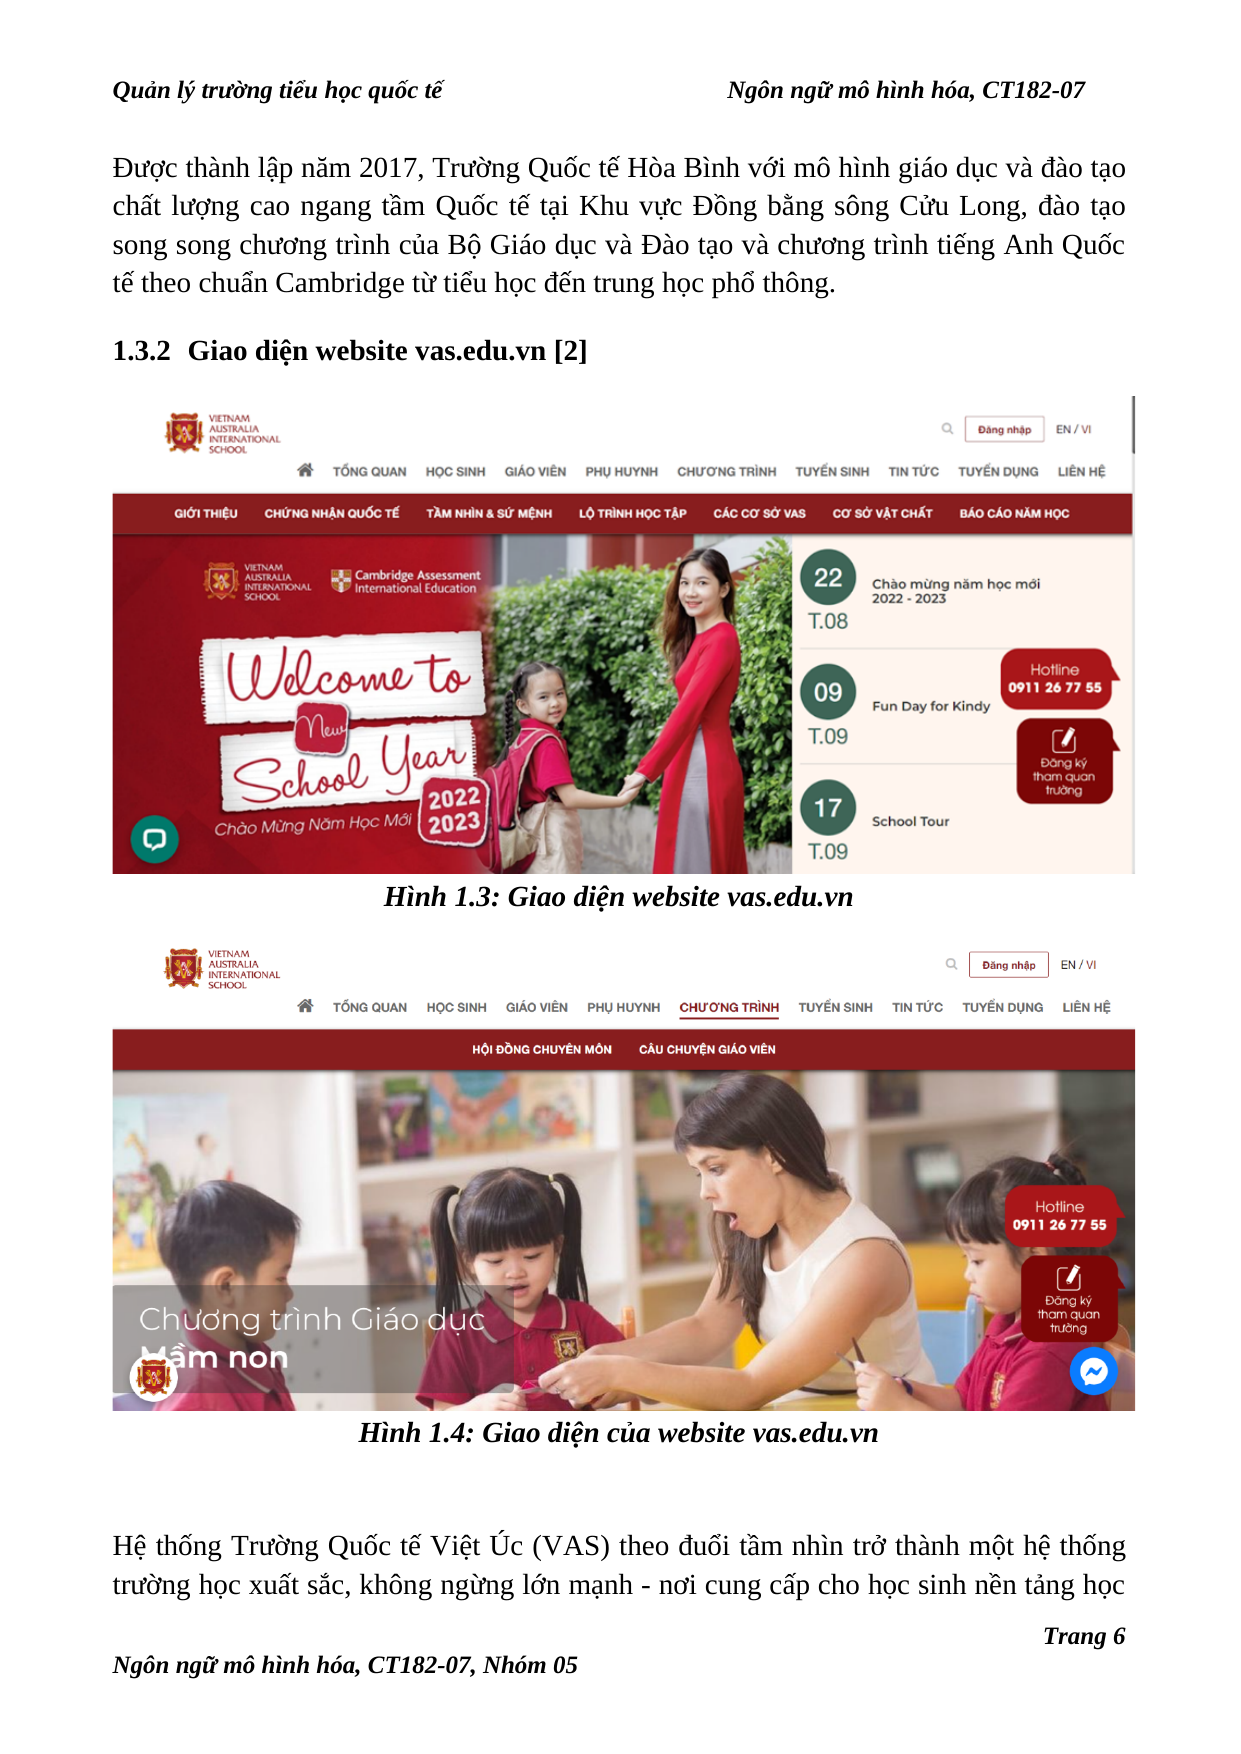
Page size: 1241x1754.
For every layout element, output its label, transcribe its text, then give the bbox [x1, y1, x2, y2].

subtitle Giao diện website vas.edu.vn [2] [112, 333, 1128, 367]
text Hình 1.4: Giao diện của website vas.edu.vn [112, 1415, 1128, 1449]
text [112, 1528, 1128, 1600]
text Hình 1.3: Giao diện website vas.edu.vn [112, 879, 1128, 912]
picture [112, 933, 1136, 1411]
picture [112, 396, 1136, 874]
text Được thành lập năm 2017, Trường Quốc tế Hòa Bình với mô hình giáo dục và đào tạo chất lượng cao ngang tầm Quốc tế tại Khu vực Đồng bằng sông Cửu Long, đào tạo song song chương trình của Bộ Giáo dục và Đào tạo và chương trình tiếng Anh Quốc tế theo chuẩn Cambridge từ tiểu học đến trung học phổ thông. [112, 150, 1128, 299]
